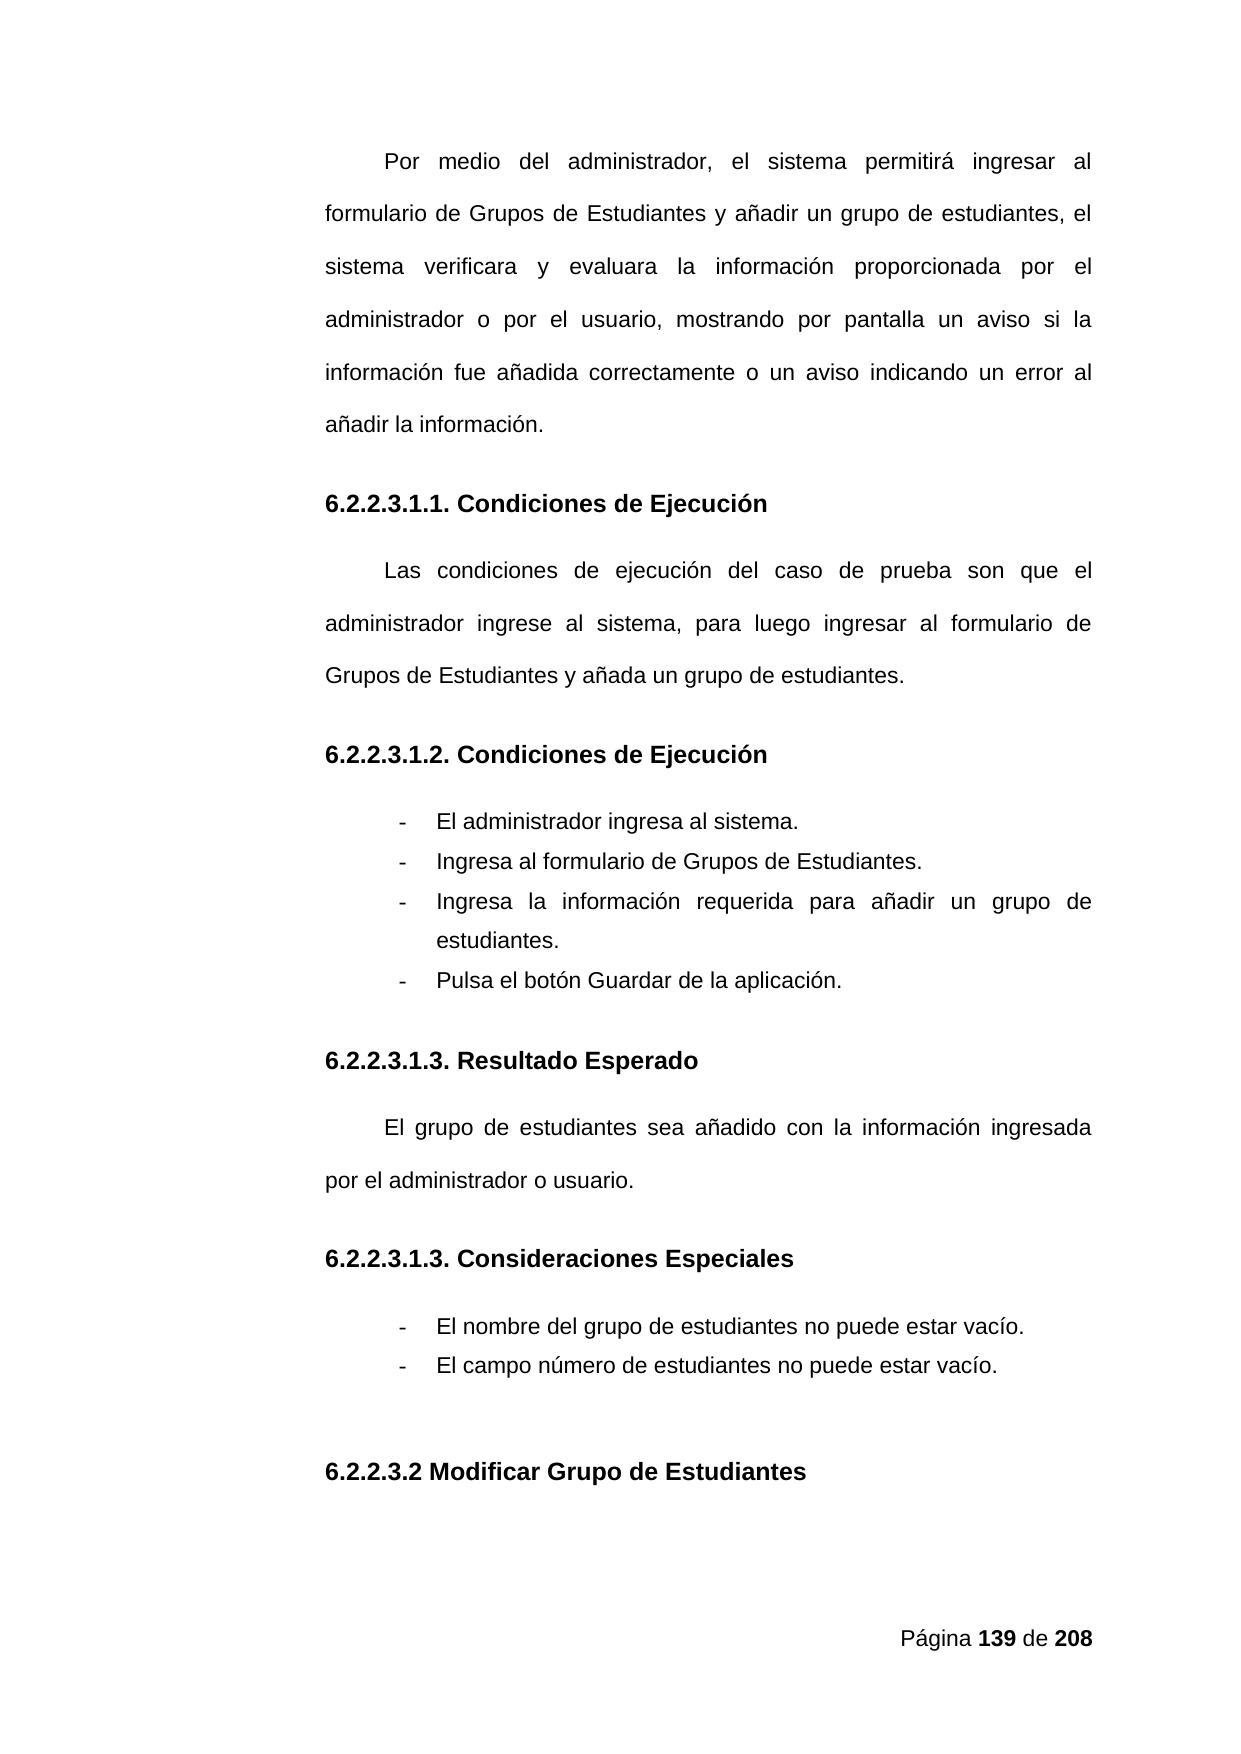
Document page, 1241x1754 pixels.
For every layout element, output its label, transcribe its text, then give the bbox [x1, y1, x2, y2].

list Ingresa al formulario de Grupos de Estudiantes. [398, 848, 1092, 874]
list Pulsa el botón Guardar de la aplicación. [398, 967, 1092, 993]
text 6.2.2.3.1.3. Consideraciones Especiales [251, 1244, 1092, 1273]
text Las condiciones de ejecución del caso de prueba son que el administrador ingrese al sistema, para luego ingresar al formulario de Grupos de Estudiantes y añada un grupo de estudiantes. [325, 557, 1092, 689]
list El administrador ingresa al sistema. [398, 808, 1092, 835]
list El campo número de estudiantes no puede estar vacío. [398, 1352, 1092, 1379]
text 6.2.2.3.1.1. Condiciones de Ejecución [251, 489, 1092, 518]
text Por medio del administrador, el sistema permitirá ingresar al formulario de Grupos de Estudiantes y añadir un grupo de estudiantes, el sistema verificara y evaluara la información proporcionada por el administrador o por el usuario, mostrando por pantalla un aviso si la información fue añadida correctamente o un aviso indicando un error al añadir la información. [325, 148, 1092, 438]
list Ingresa la información requerida para añadir un grupo de estudiantes. [398, 888, 1092, 954]
text 6.2.2.3.2 Modificar Grupo de Estudiantes [251, 1456, 1092, 1485]
text 6.2.2.3.1.2. Condiciones de Ejecución [251, 740, 1092, 769]
list El nombre del grupo de estudiantes no puede estar vacío. [398, 1313, 1092, 1339]
text El grupo de estudiantes sea añadido con la información ingresada por el administrador o usuario. [325, 1114, 1092, 1193]
text 6.2.2.3.1.3. Resultado Esperado [251, 1046, 1092, 1075]
